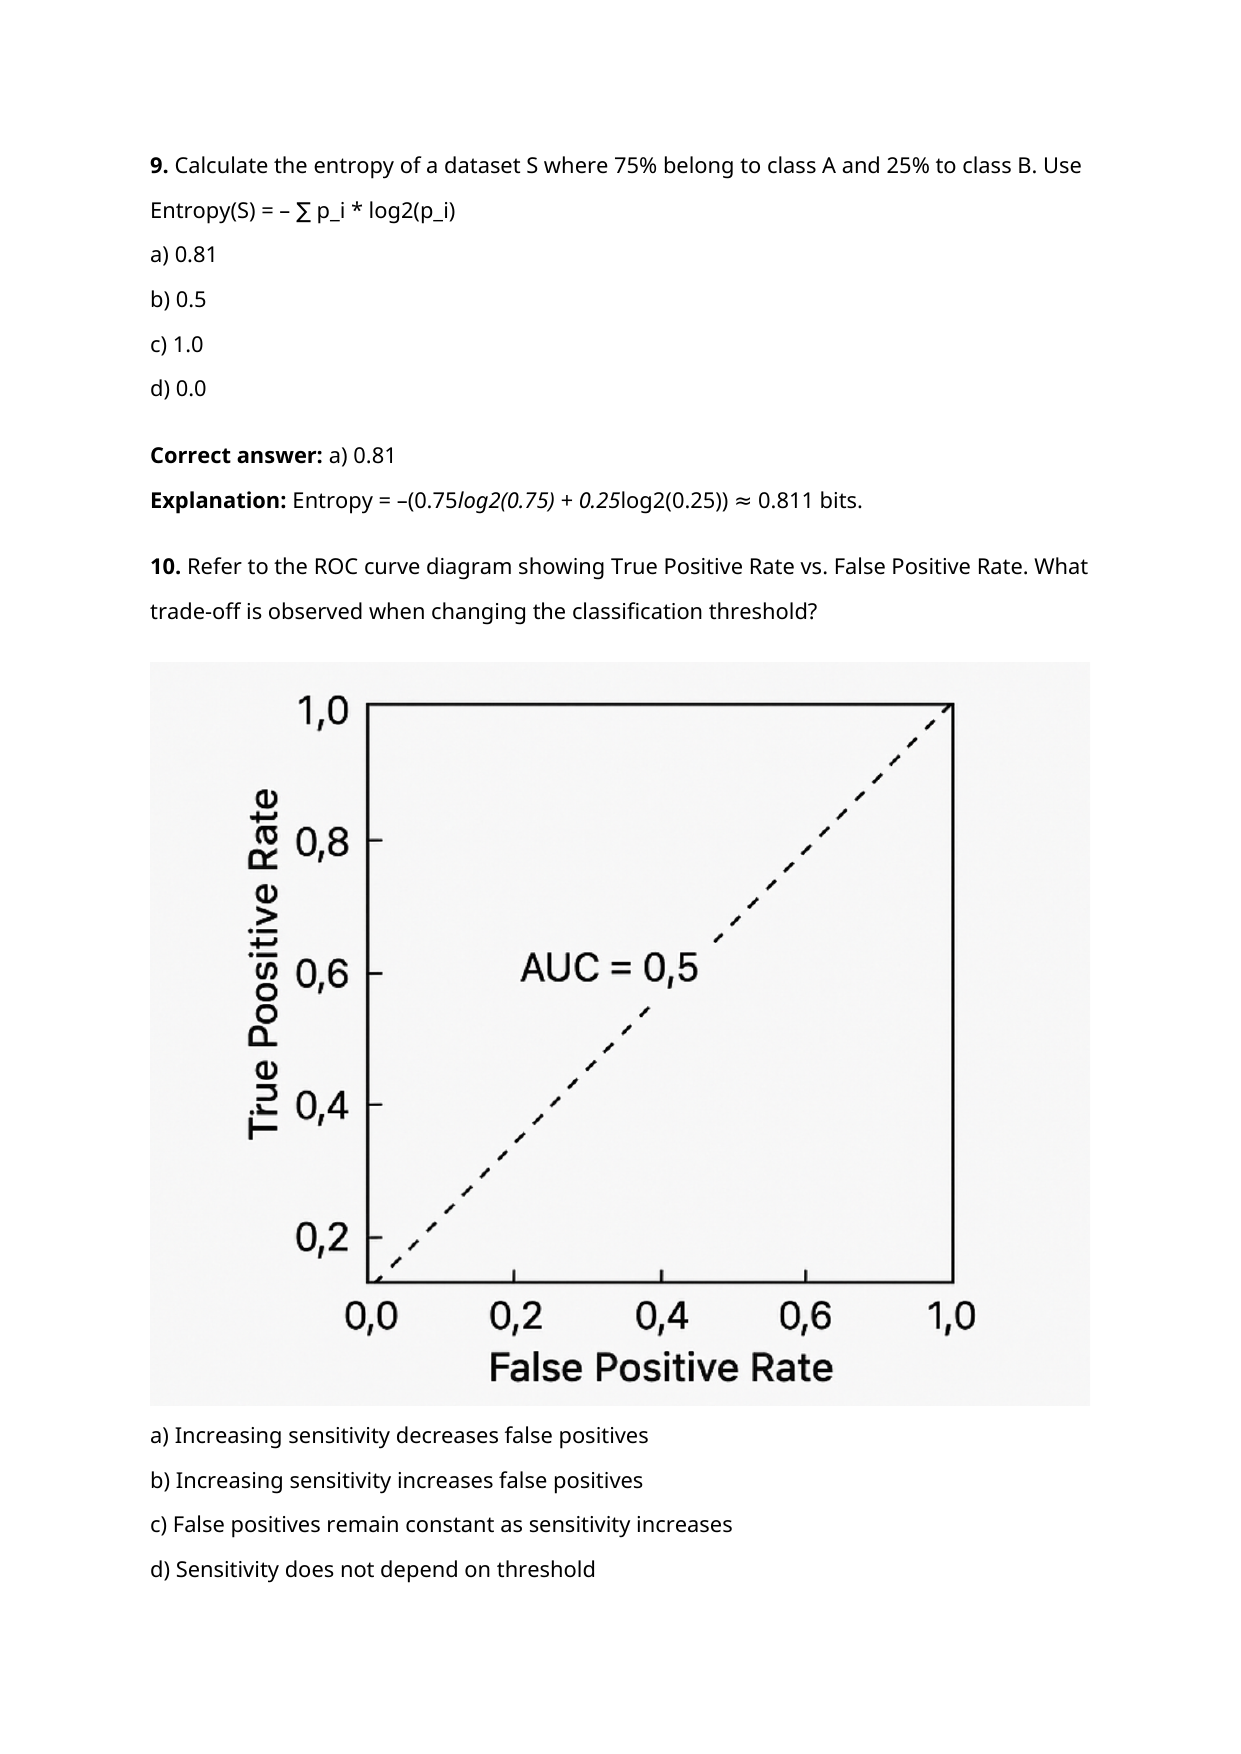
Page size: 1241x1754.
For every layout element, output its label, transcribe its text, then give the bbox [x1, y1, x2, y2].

text a) Increasing sensitivity decreases false positives b) Increasing sensitivity increases false positives c) False positives remain constant as sensitivity increases d) Sensitivity does not depend on threshold [150, 1406, 1090, 1584]
text Correct answer: a) 0.81 Explanation: Entropy = –(0.75log2(0.75) + 0.25log2(0.25)) ≈ 0.811 bits. [150, 440, 1090, 514]
text 10. Refer to the ROC curve diagram showing True Positive Rate vs. False Positive Rate. What trade-off is observed when changing the classification threshold? [150, 551, 1090, 626]
picture [150, 662, 1091, 1406]
text 9. Calculate the entropy of a dataset S where 75% belong to class A and 25% to class B. Use Entropy(S) = – ∑ p_i * log2(p_i) a) 0.81 b) 0.5 c) 1.0 d) 0.0 [150, 150, 1090, 403]
